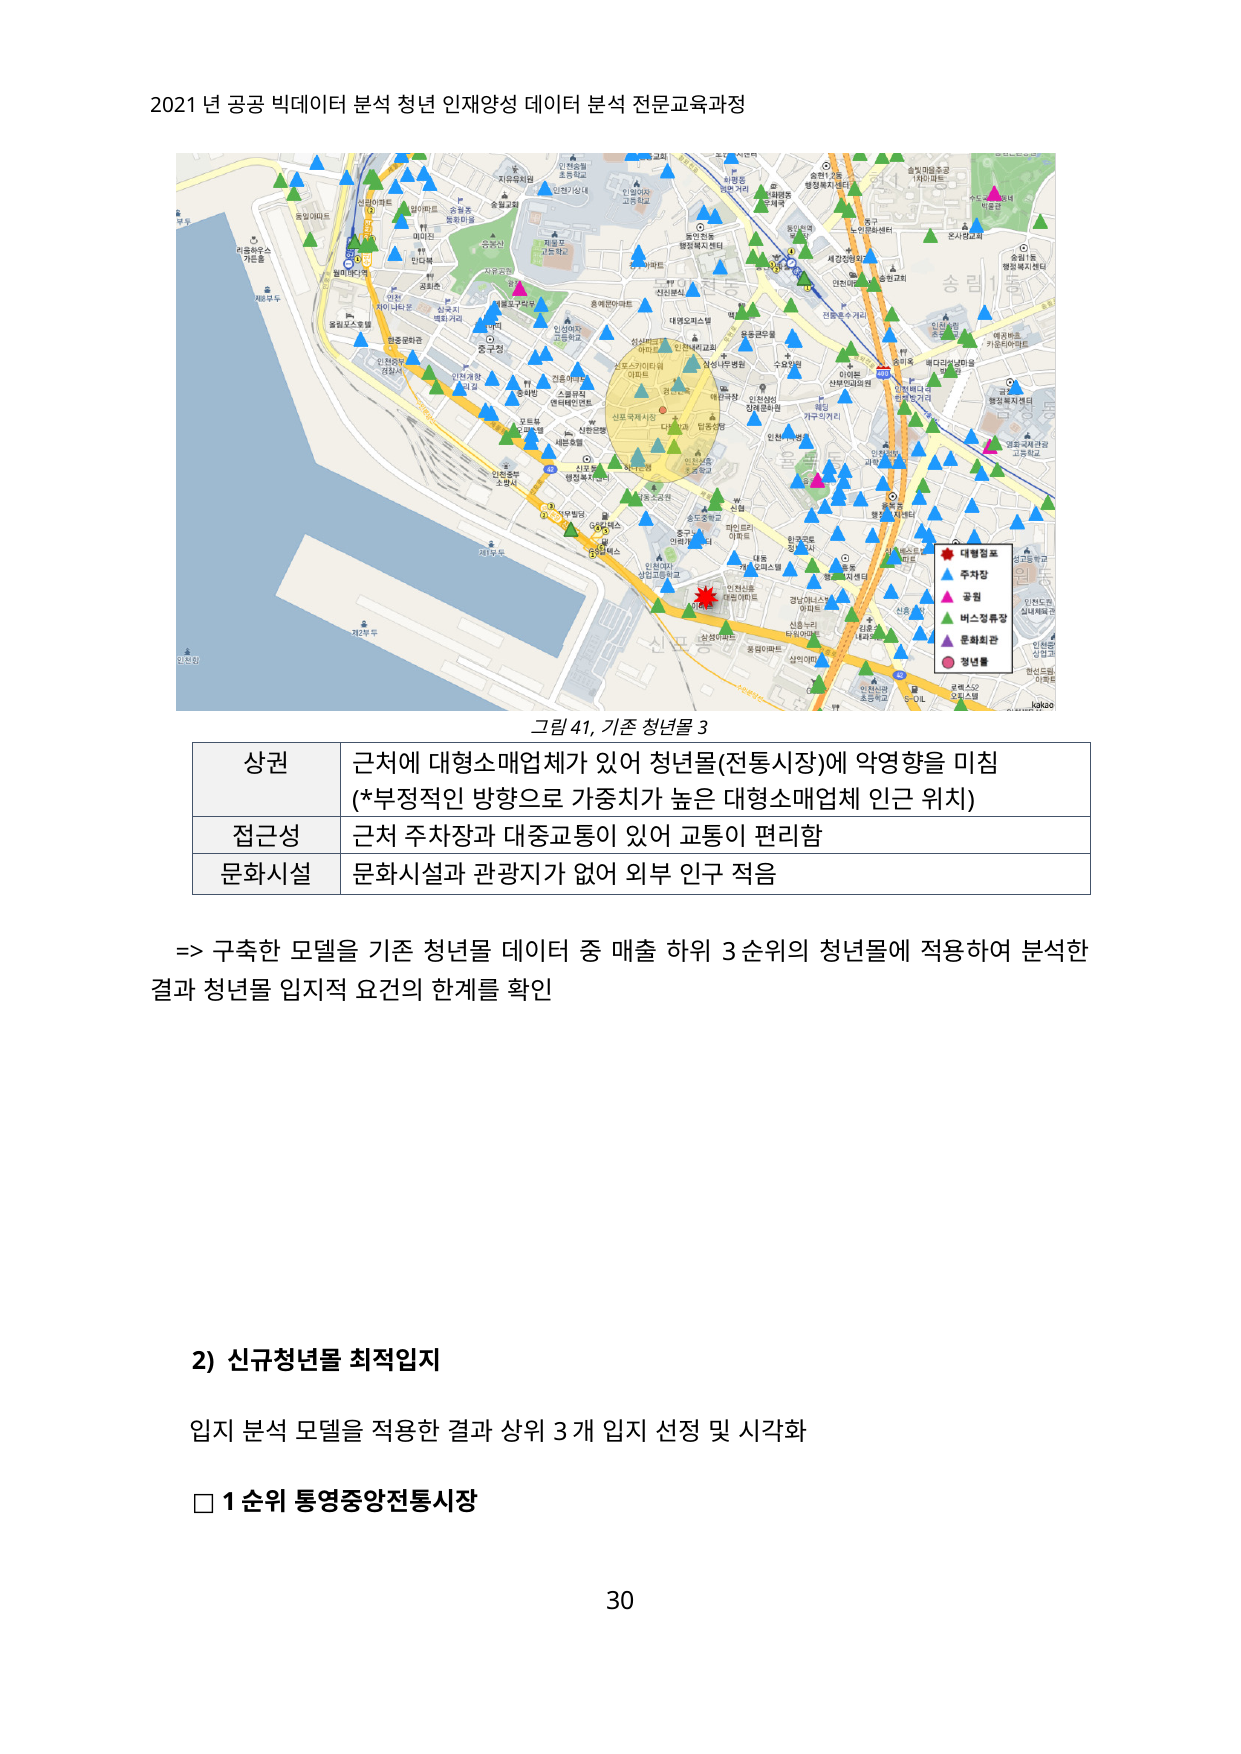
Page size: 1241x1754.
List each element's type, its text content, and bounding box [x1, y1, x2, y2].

text => 구축한 모델을 기존 청년몰 데이터 중 매출 하위 3순위의 청년몰에 적용하여 분석한 결과 청년몰 입지적 요건의 한계를 확인 [150, 932, 1090, 1007]
text 그림 41, 기존 청년몰 3 [150, 713, 1090, 740]
text 입지 분석 모델을 적용한 결과 상위 3개 입지 선정 및 시각화 [150, 1411, 1090, 1447]
table_cell 문화시설과 관광지가 없어 외부 인구 적음 [341, 854, 1090, 894]
text □ 1순위 통영중앙전통시장 [192, 1481, 1090, 1517]
table_cell 문화시설 [193, 854, 340, 894]
table_cell 접근성 [193, 817, 340, 853]
picture [176, 153, 1056, 711]
table_header 상권 [193, 743, 340, 816]
text 2) 신규청년몰 최적입지 [192, 1341, 1090, 1377]
table_cell 근처 주차장과 대중교통이 있어 교통이 편리함 [341, 817, 1090, 853]
table_header 근처에 대형소매업체가 있어 청년몰(전통시장)에 악영향을 미침 (*부정적인 방향으로 가중치가 높은 대형소매업체 인근 위치) [341, 743, 1090, 816]
